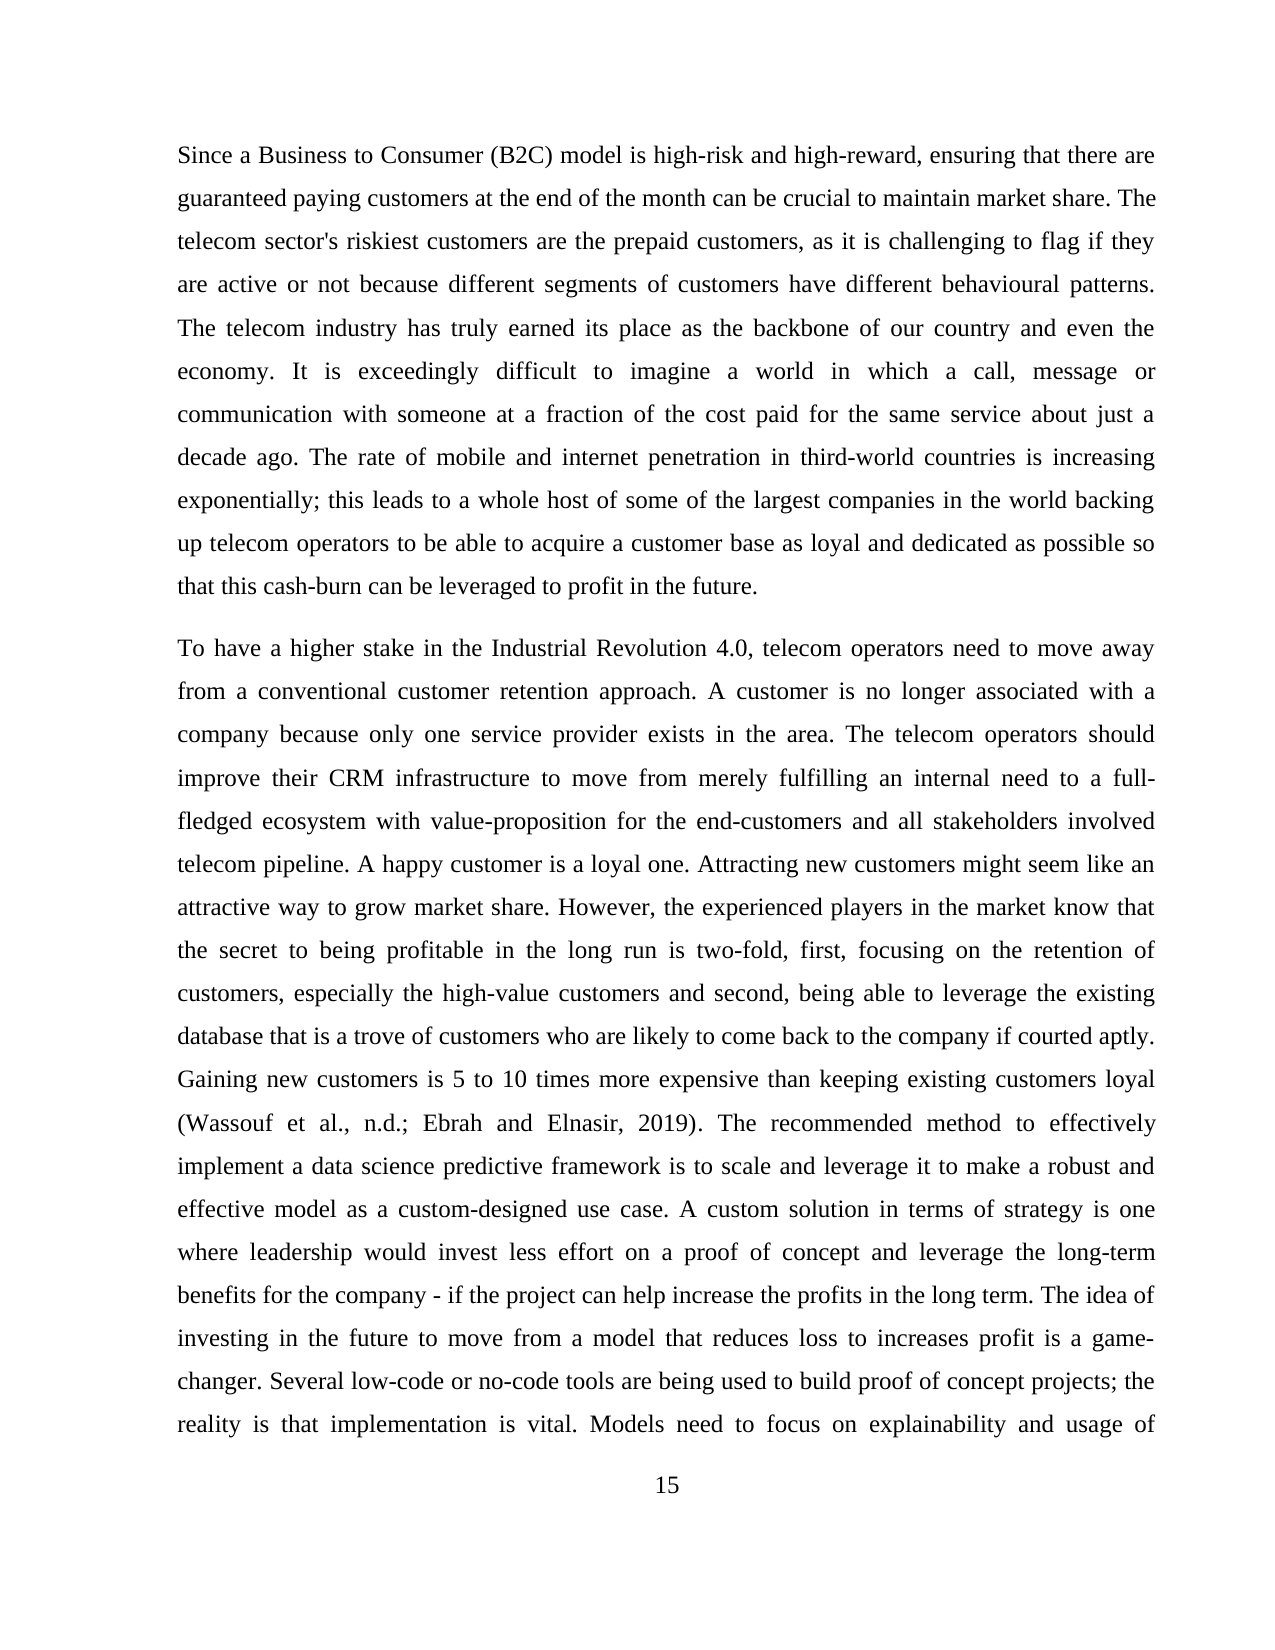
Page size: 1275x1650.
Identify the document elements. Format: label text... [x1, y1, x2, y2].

text Since a Business to Consumer (B2C) model is high-risk and high-reward, ensuring that there are guaranteed paying customers at the end of the month can be crucial to maintain market share. The telecom sector's riskiest customers are the prepaid customers, as it is challenging to flag if they are active or not because different segments of customers have different behavioural patterns. The telecom industry has truly earned its place as the backbone of our country and even the economy. It is exceedingly difficult to imagine a world in which a call, message or communication with someone at a fraction of the cost paid for the same service about just a decade ago. The rate of mobile and internet penetration in third-world countries is increasing exponentially; this leads to a whole host of some of the largest companies in the world backing up telecom operators to be able to acquire a customer base as loyal and dedicated as possible so that this cash-burn can be leveraged to profit in the future. [177, 140, 1156, 600]
